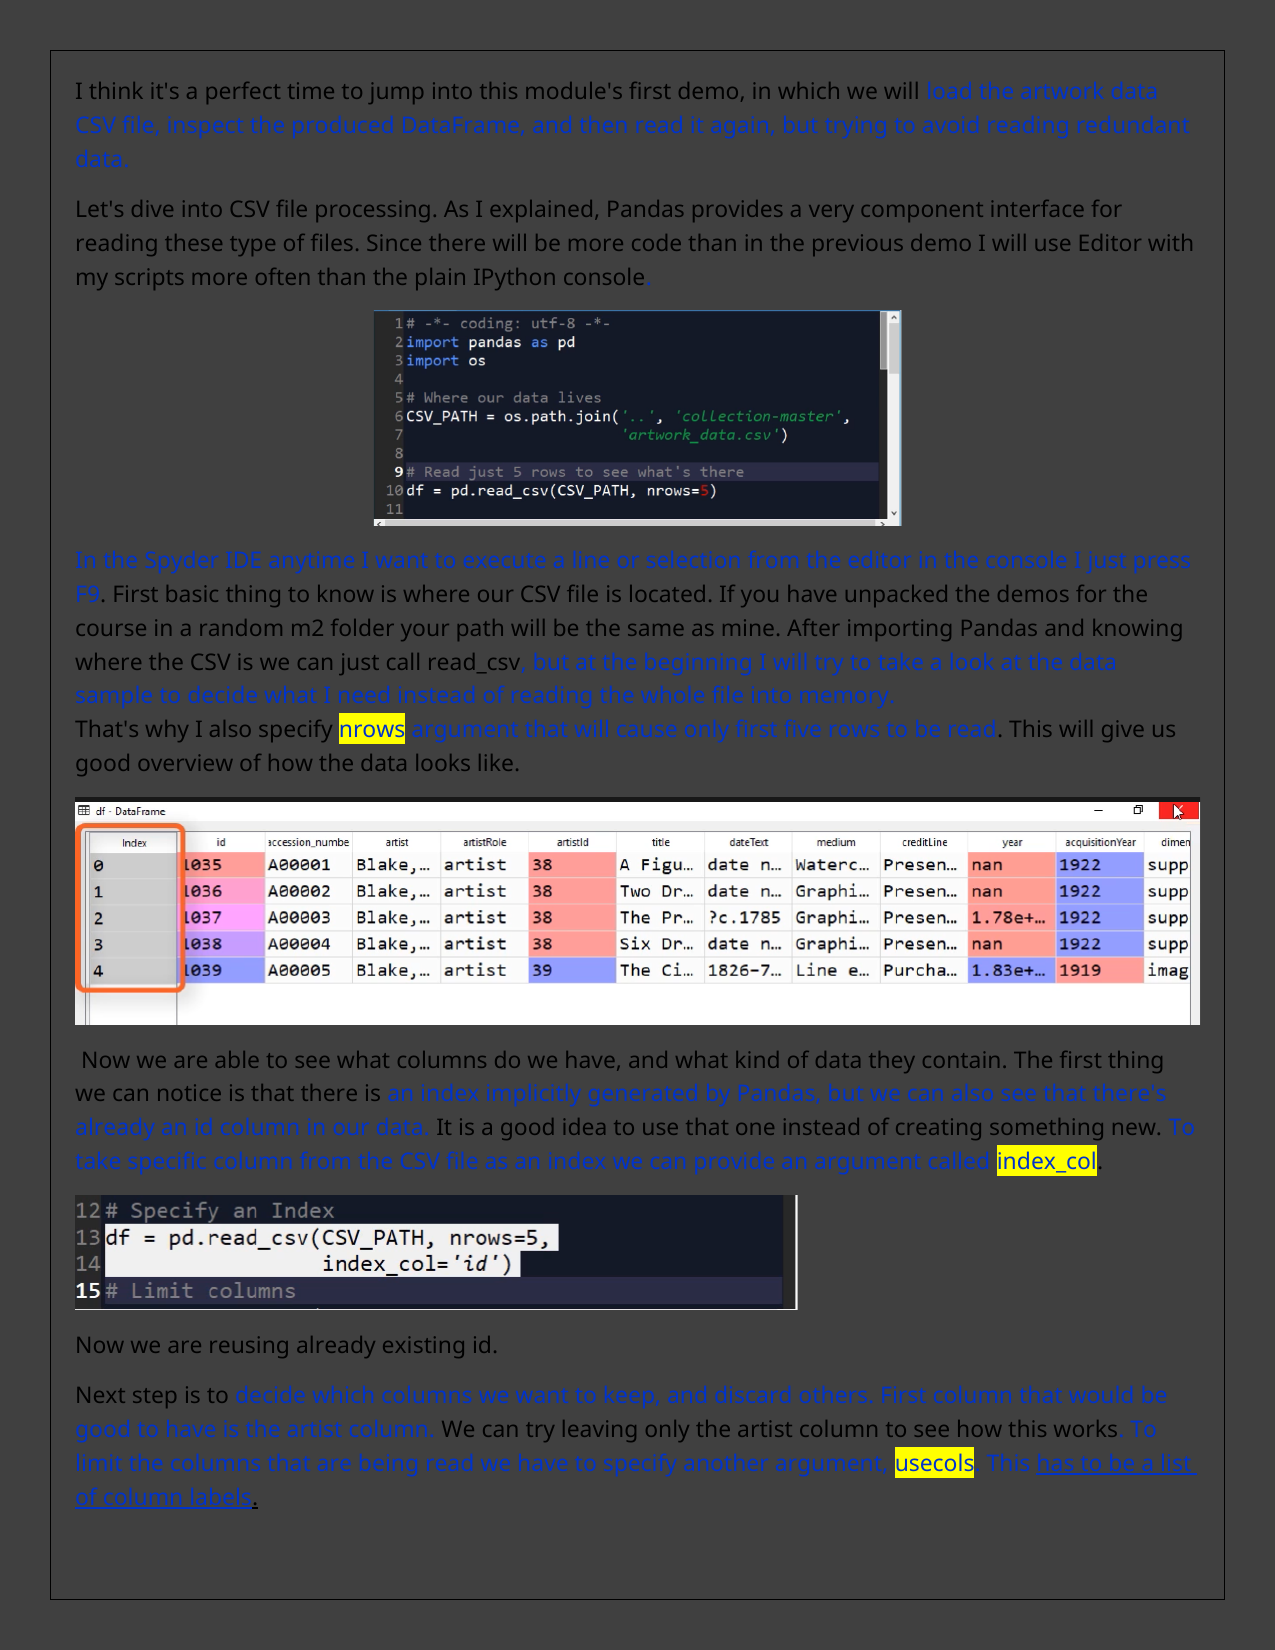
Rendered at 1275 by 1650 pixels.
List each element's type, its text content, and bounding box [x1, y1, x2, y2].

picture [75, 1195, 798, 1310]
picture [373, 310, 902, 526]
text Next step is to decide which columns we want to keep, and discard others. First column that would be good to have is the artist column. We can try leaving only the artist column to see how this works. To limit the columns that are being read we have to specify another argument, usecols. This has to be a list of column labels. [75, 1379, 1200, 1512]
picture [75, 797, 1200, 1025]
text Now we are reusing already existing id. [75, 1329, 1200, 1360]
text Let's dive into CSV file processing. As I explained, Pandas provides a very component interface for reading these type of files. Since there will be more code than in the previous demo I will use Editor with my scripts more often than the plain IPython console. [75, 193, 1200, 292]
text I think it's a perfect time to jump into this module's first demo, in which we will load the artwork data CSV file, inspect the produced DataFrame, and then read it again, but trying to avoid reading redundant data. [75, 75, 1200, 174]
text In the Spyder IDE anytime I want to execute a line or selection from the editor in the console I just press F9. First basic thing to know is where our CSV file is located. If you have unpacked the demos for the course in a random m2 folder your path will be the same as mine. After importing Pandas and knowing where the CSV is we can just call read_csv, but at the beginning I will try to take a look at the data sample to decide what I need instead of reading the whole file into memory. That's why I also specify nrows argument that will cause only first five rows to be read. This will give us good overview of how the data looks like. [75, 544, 1200, 778]
text Now we are able to see what columns do we have, and what kind of data they contain. The first thing we can notice is that there is an index implicitly generated by Pandas, but we can also see that there's already an id column in our data. It is a good idea to use that one instead of creating something new. To take specific column from the CSV file as an index we can provide an argument called index_col. [75, 1044, 1200, 1176]
